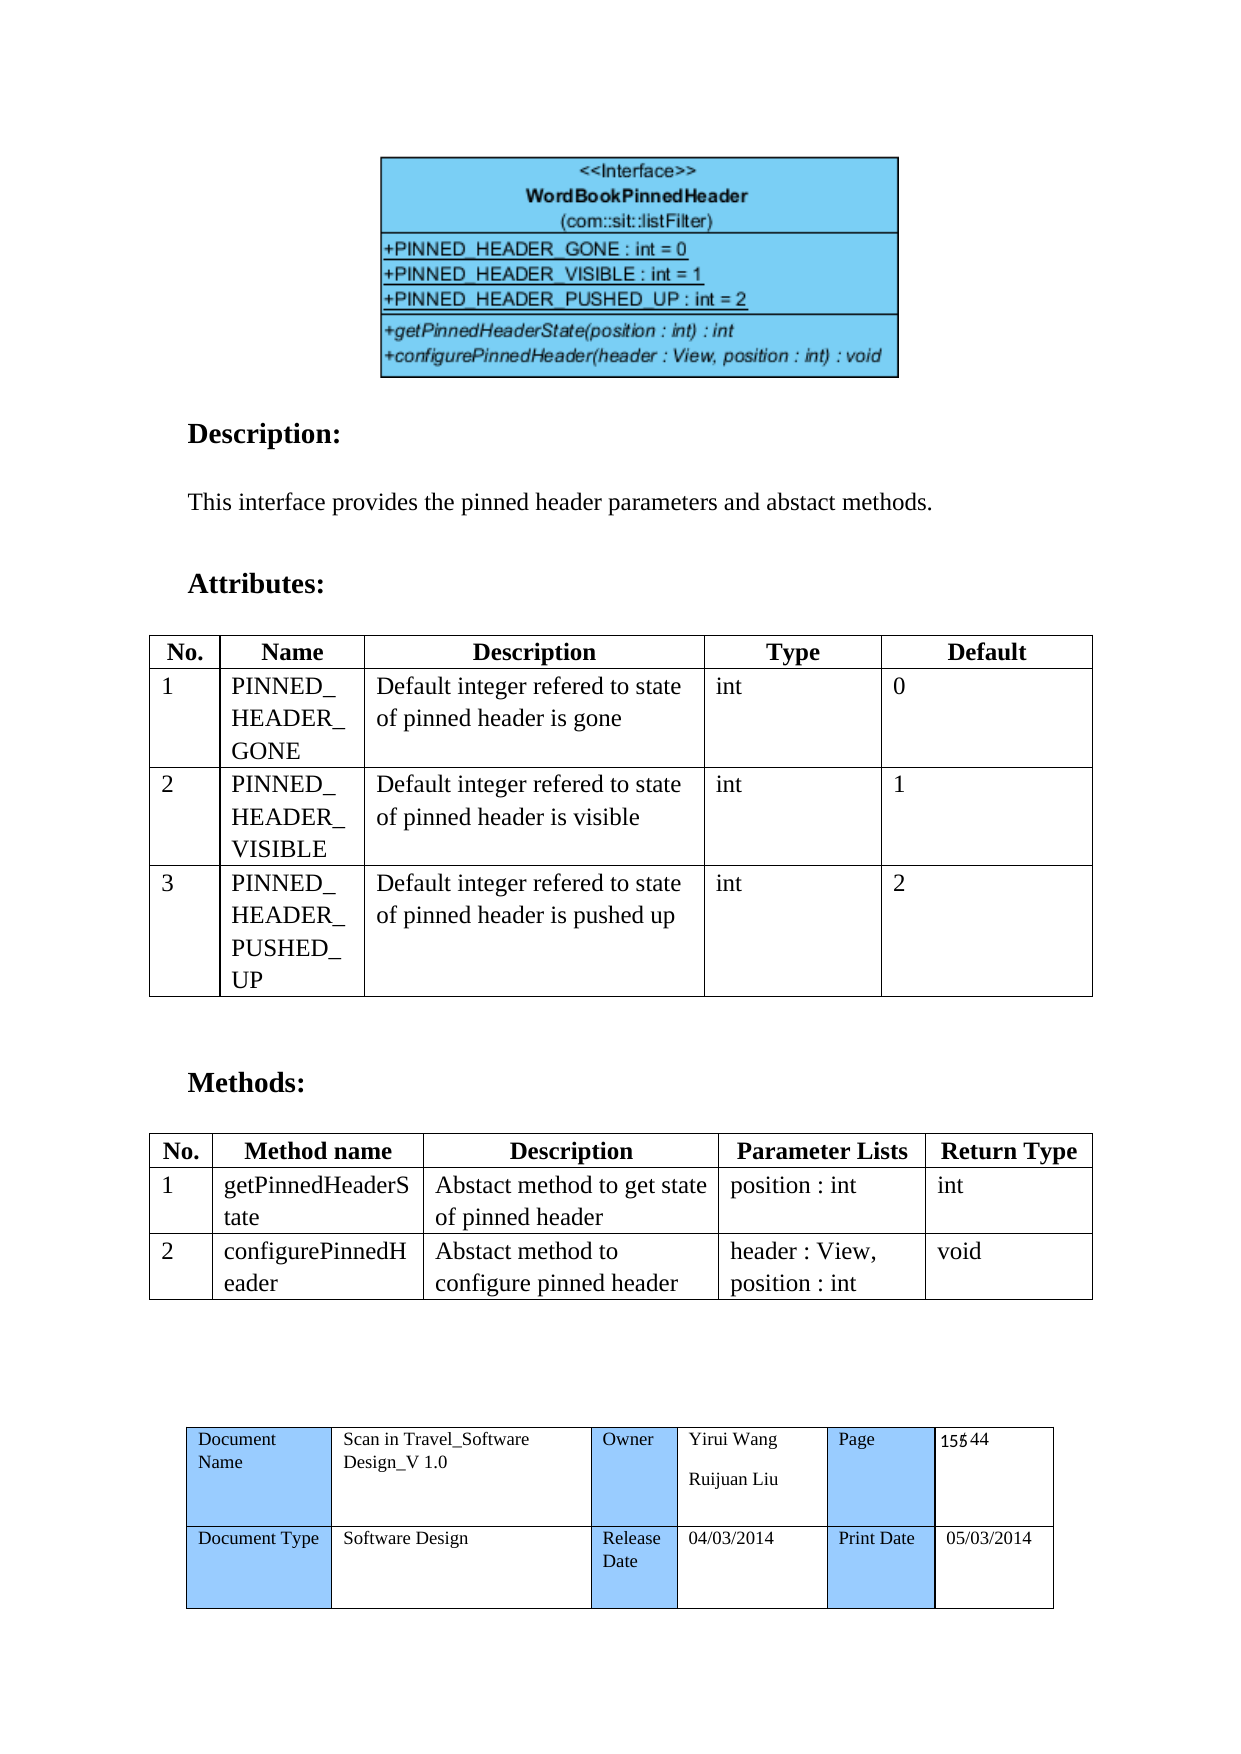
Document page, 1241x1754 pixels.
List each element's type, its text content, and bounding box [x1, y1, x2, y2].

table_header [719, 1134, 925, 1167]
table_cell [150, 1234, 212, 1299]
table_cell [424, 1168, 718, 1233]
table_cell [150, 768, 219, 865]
text This interface provides the pinned header parameters and abstact methods. [187, 485, 1053, 518]
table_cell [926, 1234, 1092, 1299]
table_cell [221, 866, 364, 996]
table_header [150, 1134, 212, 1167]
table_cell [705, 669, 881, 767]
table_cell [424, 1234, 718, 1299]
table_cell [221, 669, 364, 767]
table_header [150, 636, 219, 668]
text Attributes: [187, 550, 1053, 615]
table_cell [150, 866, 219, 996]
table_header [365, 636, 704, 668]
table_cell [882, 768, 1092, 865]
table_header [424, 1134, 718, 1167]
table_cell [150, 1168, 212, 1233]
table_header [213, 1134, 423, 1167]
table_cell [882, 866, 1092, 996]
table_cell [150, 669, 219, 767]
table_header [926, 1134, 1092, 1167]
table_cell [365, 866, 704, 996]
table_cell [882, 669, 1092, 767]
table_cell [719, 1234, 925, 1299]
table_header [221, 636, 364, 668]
text Methods: [187, 1049, 1053, 1114]
text Description: [187, 401, 1053, 466]
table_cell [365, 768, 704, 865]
picture [379, 154, 899, 378]
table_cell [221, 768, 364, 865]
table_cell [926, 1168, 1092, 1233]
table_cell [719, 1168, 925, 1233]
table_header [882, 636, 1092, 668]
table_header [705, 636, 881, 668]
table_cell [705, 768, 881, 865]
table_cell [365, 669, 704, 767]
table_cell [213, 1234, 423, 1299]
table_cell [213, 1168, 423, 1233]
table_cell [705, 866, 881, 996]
